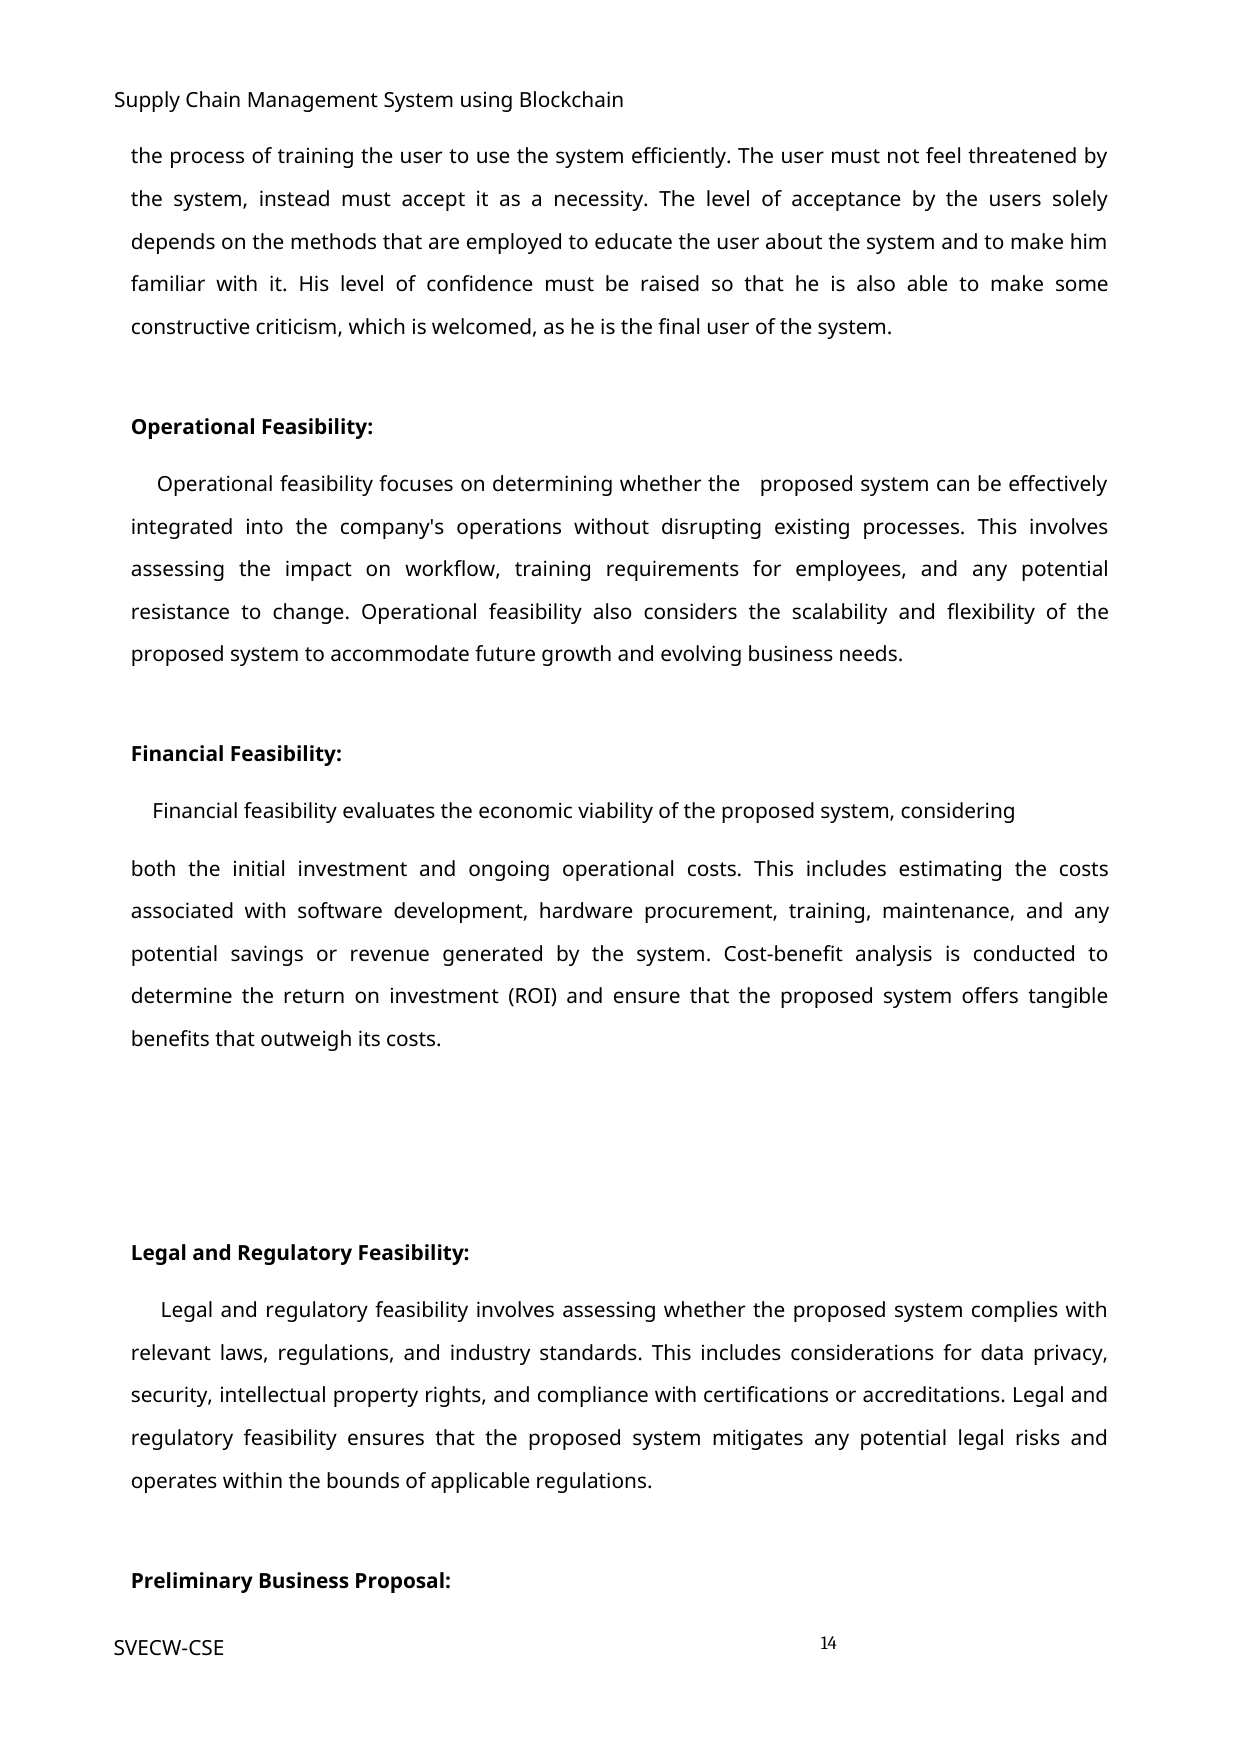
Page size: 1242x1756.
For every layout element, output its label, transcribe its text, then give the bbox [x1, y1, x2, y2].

text both the initial investment and ongoing operational costs. This includes estimating the costs associated with software development, hardware procurement, training, maintenance, and any potential savings or revenue generated by the system. Cost-benefit analysis is conducted to determine the return on investment (ROI) and ensure that the proposed system offers tangible benefits that outweigh its costs. [131, 854, 1110, 1053]
text Financial Feasibility: [131, 739, 1110, 768]
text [131, 142, 1110, 341]
text Legal and regulatory feasibility involves assessing whether the proposed system complies with relevant laws, regulations, and industry standards. This includes considerations for data privacy, security, intellectual property rights, and compliance with certifications or accreditations. Legal and regulatory feasibility ensures that the proposed system mitigates any potential legal risks and operates within the bounds of applicable regulations. [131, 1295, 1110, 1494]
text Financial feasibility evaluates the economic viability of the proposed system, considering [131, 797, 1110, 825]
text Operational Feasibility: [131, 412, 1110, 441]
text Preliminary Business Proposal: [131, 1566, 1110, 1594]
text Operational feasibility focuses on determining whether the proposed system can be effectively integrated into the company's operations without disrupting existing processes. This involves assessing the impact on workflow, training requirements for employees, and any potential resistance to change. Operational feasibility also considers the scalability and flexibility of the proposed system to accommodate future growth and evolving business needs. [131, 469, 1110, 668]
text Legal and Regulatory Feasibility: [131, 1238, 1110, 1267]
